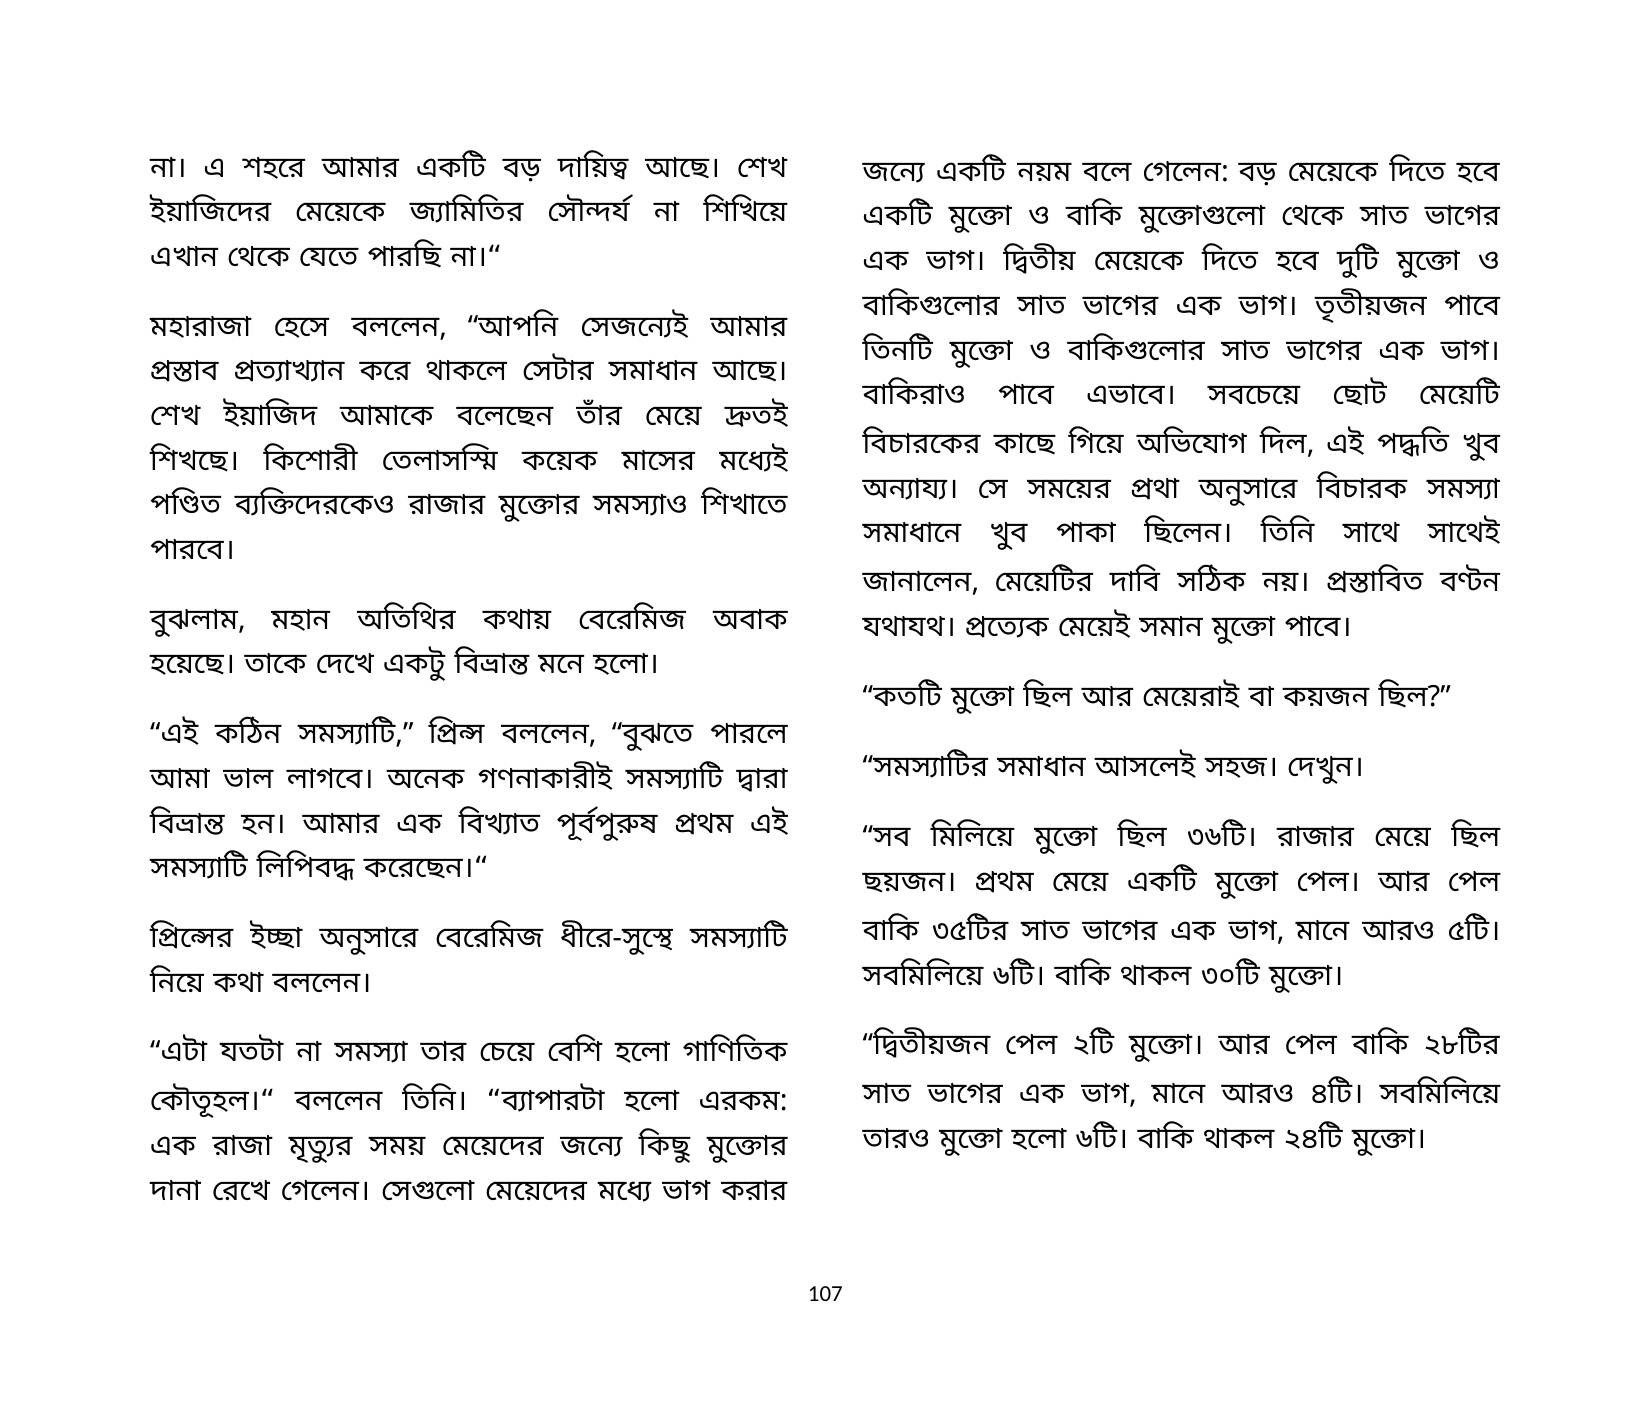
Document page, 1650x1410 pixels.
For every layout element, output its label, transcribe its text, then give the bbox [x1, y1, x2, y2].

text “সমস্যাটির সমাধান আসলেই সহজ। দেখুন। [862, 745, 1500, 788]
text প্রিন্সের ইচ্ছা অনুসারে বেরেমিজ ধীরে-সুস্থে সমস্যাটি নিয়ে কথা বললেন। [150, 916, 787, 1004]
text “এই কঠিন সমস্যাটি,” প্রিন্স বললেন, “বুঝতে পারলে আমা ভাল লাগবে। অনেক গণনাকারীই সমস্যাটি দ্বারা বিভ্রান্ত হন। আমার এক বিখ্যাত পূর্বপুরুষ প্রথম এই সমস্যাটি লিপিবদ্ধ করেছেন।“ [150, 712, 787, 889]
text “কতটি মুক্তো ছিল আর মেয়েরাই বা কয়জন ছিল?” [862, 675, 1500, 718]
text “সব মিলিয়ে মুক্তো ছিল ৩৬টি। রাজার মেয়ে ছিল ছয়জন। প্রথম মেয়ে একটি মুক্তো পেল। আর পেল বাকি ৩৫টির সাত ভাগের এক ভাগ, মানে আরও ৫টি। সবমিলিয়ে ৬টি। বাকি থাকল ৩০টি মুক্তো। [862, 816, 1500, 997]
text বুঝলাম, মহান অতিথির কথায় বেরেমিজ অবাক হয়েছে। তাকে দেখে একটু বিভ্রান্ত মনে হলো। [150, 598, 787, 686]
text “দ্বিতীয়জন পেল ২টি মুক্তো। আর পেল বাকি ২৮টির সাত ভাগের এক ভাগ, মানে আরও ৪টি। সবমিলিয়ে তারও মুক্তো হলো ৬টি। বাকি থাকল ২৪টি মুক্তো। [862, 1023, 1500, 1160]
text মহারাজা হেসে বললেন, “আপনি সেজন্যেই আমার প্রস্তাব প্রত্যাখ্যান করে থাকলে সেটার সমাধান আছে। শেখ ইয়াজিদ আমাকে বলেছেন তাঁর মেয়ে দ্রুতই শিখছে। কিশোরী তেলাসস্মি কয়েক মাসের মধ্যেই পণ্ডিত ব্যক্তিদেরকেও রাজার মুক্তোর সমস্যাও শিখাতে পারবে। [150, 305, 787, 571]
text “এটা যতটা না সমস্যা তার চেয়ে বেশি হলো গাণিতিক কৌতূহল।“ বললেন তিনি। “ব্যাপারটা হলো এরকম: এক রাজা মৃত্যুর সময় মেয়েদের জন্যে কিছু মুক্তোর দানা রেখে গেলেন। সেগুলো মেয়েদের মধ্যে ভাগ করার জন্যে একটি নয়ম বলে গেলেন: বড় মেয়েকে দিতে হবে একটি মুক্তো ও বাকি মুক্তোগুলো থেকে সাত ভাগের এক ভাগ। দ্বিতীয় মেয়েকে দিতে হবে দুটি মুক্তো ও বাকিগুলোর সাত ভাগের এক ভাগ। তৃতীয়জন পাবে তিনটি মুক্তো ও বাকিগুলোর সাত ভাগের এক ভাগ। বাকিরাও পাবে এভাবে। সবচেয়ে ছোট মেয়েটি বিচারকের কাছে গিয়ে অভিযোগ দিল, এই পদ্ধতি খুব অন্যায্য। সে সময়ের প্রথা অনুসারে বিচারক সমস্যা সমাধানে খুব পাকা ছিলেন। তিনি সাথে সাথেই জানালেন, মেয়েটির দাবি সঠিক নয়। প্রস্তাবিত বণ্টন যথাযথ। প্রত্যেক মেয়েই সমান মুক্তো পাবে। [150, 1031, 787, 1212]
text “এটা যতটা না সমস্যা তার চেয়ে বেশি হলো গাণিতিক কৌতূহল।“ বললেন তিনি। “ব্যাপারটা হলো এরকম: এক রাজা মৃত্যুর সময় মেয়েদের জন্যে কিছু মুক্তোর দানা রেখে গেলেন। সেগুলো মেয়েদের মধ্যে ভাগ করার জন্যে একটি নয়ম বলে গেলেন: বড় মেয়েকে দিতে হবে একটি মুক্তো ও বাকি মুক্তোগুলো থেকে সাত ভাগের এক ভাগ। দ্বিতীয় মেয়েকে দিতে হবে দুটি মুক্তো ও বাকিগুলোর সাত ভাগের এক ভাগ। তৃতীয়জন পাবে তিনটি মুক্তো ও বাকিগুলোর সাত ভাগের এক ভাগ। বাকিরাও পাবে এভাবে। সবচেয়ে ছোট মেয়েটি বিচারকের কাছে গিয়ে অভিযোগ দিল, এই পদ্ধতি খুব অন্যায্য। সে সময়ের প্রথা অনুসারে বিচারক সমস্যা সমাধানে খুব পাকা ছিলেন। তিনি সাথে সাথেই জানালেন, মেয়েটির দাবি সঠিক নয়। প্রস্তাবিত বণ্টন যথাযথ। প্রত্যেক মেয়েই সমান মুক্তো পাবে। [862, 150, 1500, 648]
